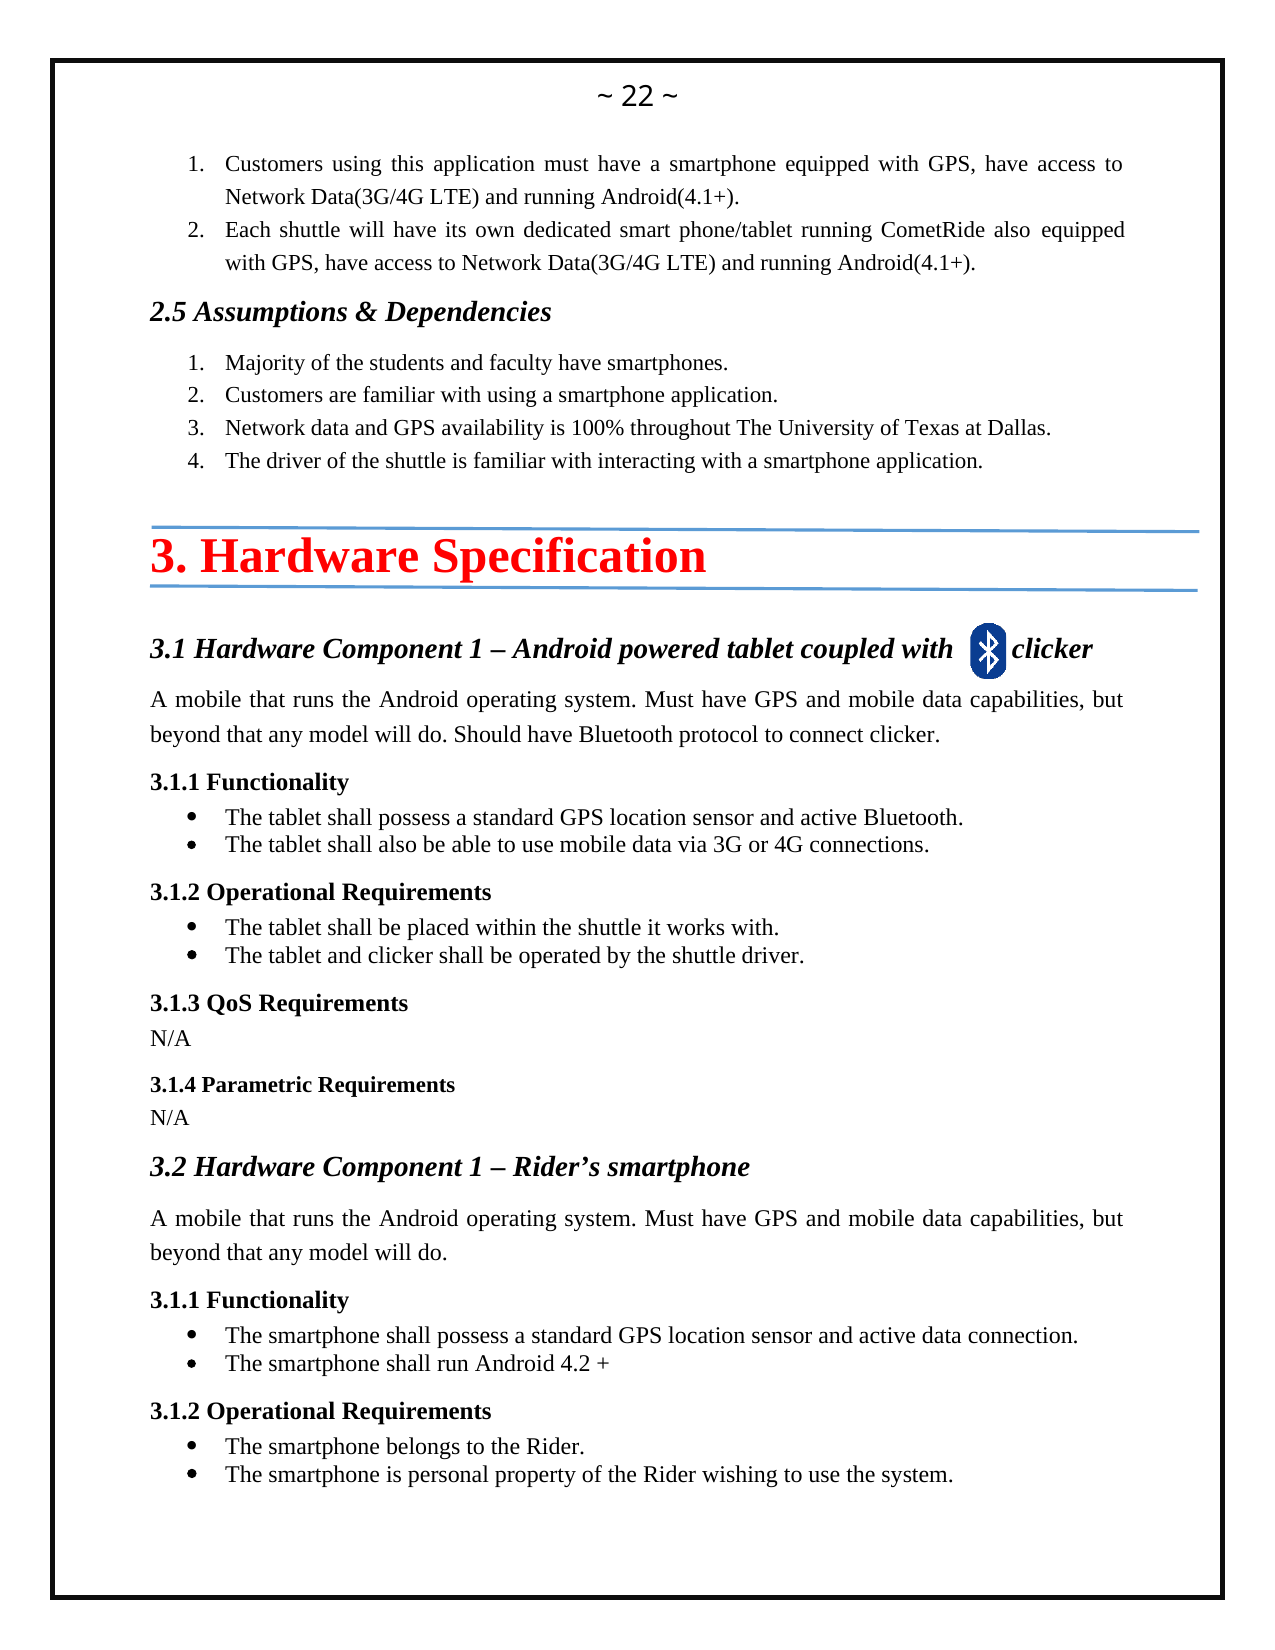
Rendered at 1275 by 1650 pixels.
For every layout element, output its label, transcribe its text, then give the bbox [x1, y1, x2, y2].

picture [970, 623, 1007, 679]
list The driver of the shuttle is familiar with interacting with a smartphone application. [187, 447, 1125, 474]
list The smartphone is personal property of the Rider wishing to use the system. [187, 1460, 1125, 1488]
text 3.1.1 Functionality [150, 1285, 1125, 1314]
list The smartphone shall possess a standard GPS location sensor and active data connection. [187, 1321, 1125, 1349]
text N/A [150, 1104, 1125, 1131]
text A mobile that runs the Android operating system. Must have GPS and mobile data capabilities, but beyond that any model will do. Should have Bluetooth protocol to connect clicker. [150, 685, 1125, 747]
list The tablet shall also be able to use mobile data via 3G or 4G connections. [187, 830, 1125, 858]
text 3.1.1 Functionality [150, 767, 1125, 795]
text N/A [150, 1024, 1125, 1052]
text 3.2 Hardware Component 1 – Rider’s smartphone [150, 1149, 1125, 1183]
list The smartphone belongs to the Rider. [187, 1432, 1125, 1460]
list The tablet and clicker shall be operated by the shuttle driver. [187, 941, 1125, 969]
text 3.1 Hardware Component 1 – Android powered tablet coupled with clicker [150, 631, 970, 664]
list Each shuttle will have its own dedicated smart phone/tablet running CometRide also equipped with GPS, have access to Network Data(3G/4G LTE) and running Android(4.1+). [187, 216, 1125, 275]
list Customers using this application must have a smartphone equipped with GPS, have access to Network Data(3G/4G LTE) and running Android(4.1+). [187, 150, 1125, 209]
list Customers are familiar with using a smartphone application. [187, 381, 1125, 408]
list The tablet shall possess a standard GPS location sensor and active Bluetooth. [187, 803, 1125, 830]
text 3.1.3 QoS Requirements [150, 988, 1125, 1017]
list The tablet shall be placed within the shuttle it works with. [187, 913, 1125, 941]
list The smartphone shall run Android 4.2 + [187, 1349, 1125, 1377]
text 3.1.2 Operational Requirements [150, 877, 1125, 906]
text 3.1.2 Operational Requirements [150, 1396, 1125, 1425]
text 3.1.4 Parametric Requirements [150, 1071, 1125, 1098]
list Network data and GPS availability is 100% throughout The University of Texas at Dallas. [187, 414, 1125, 441]
text A mobile that runs the Android operating system. Must have GPS and mobile data capabilities, but beyond that any model will do. [150, 1204, 1125, 1266]
list Majority of the students and faculty have smartphones. [187, 348, 1125, 375]
text 2.5 Assumptions & Dependencies [150, 294, 1125, 328]
text 3. Hardware Specification [150, 526, 1125, 583]
